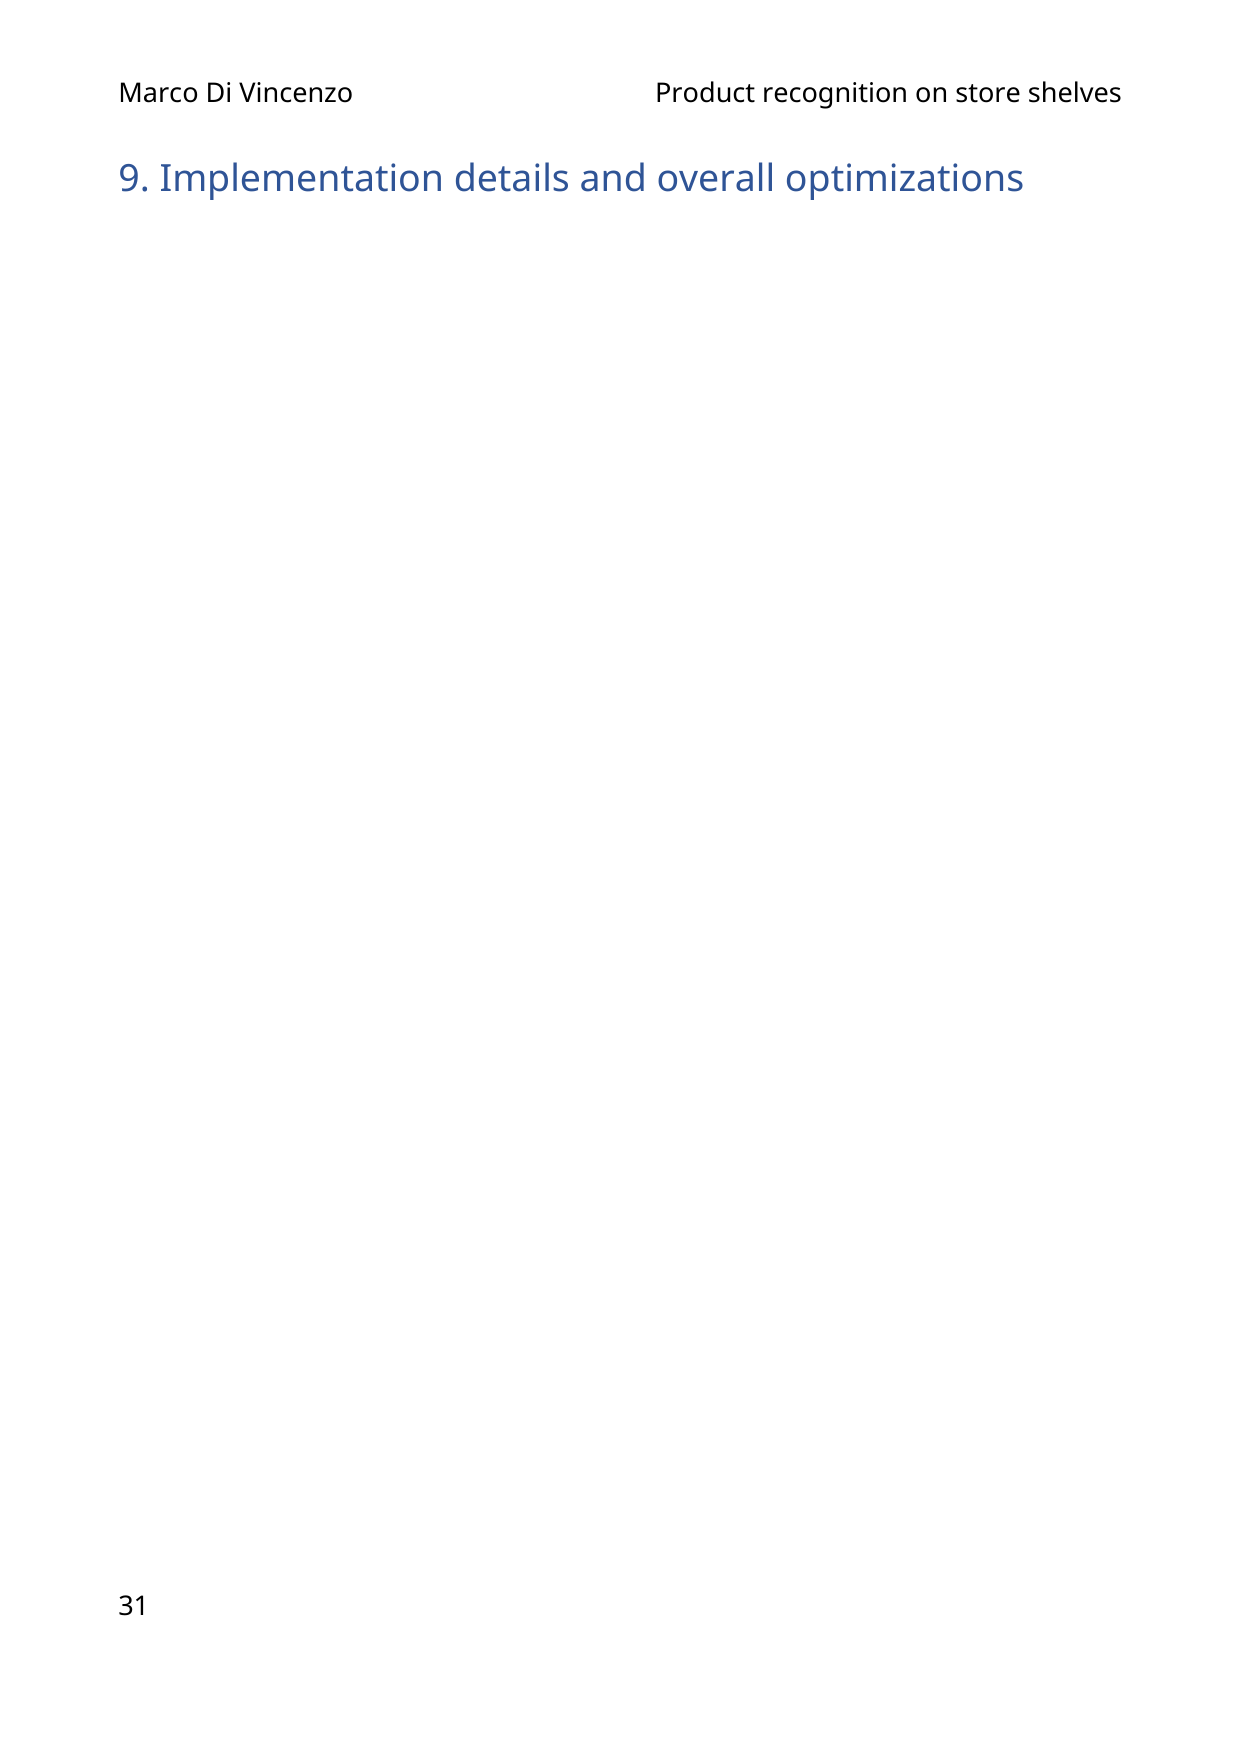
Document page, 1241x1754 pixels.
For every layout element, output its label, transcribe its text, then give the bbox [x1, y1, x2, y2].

subtitle 9. Implementation details and overall optimizations [118, 152, 1122, 203]
